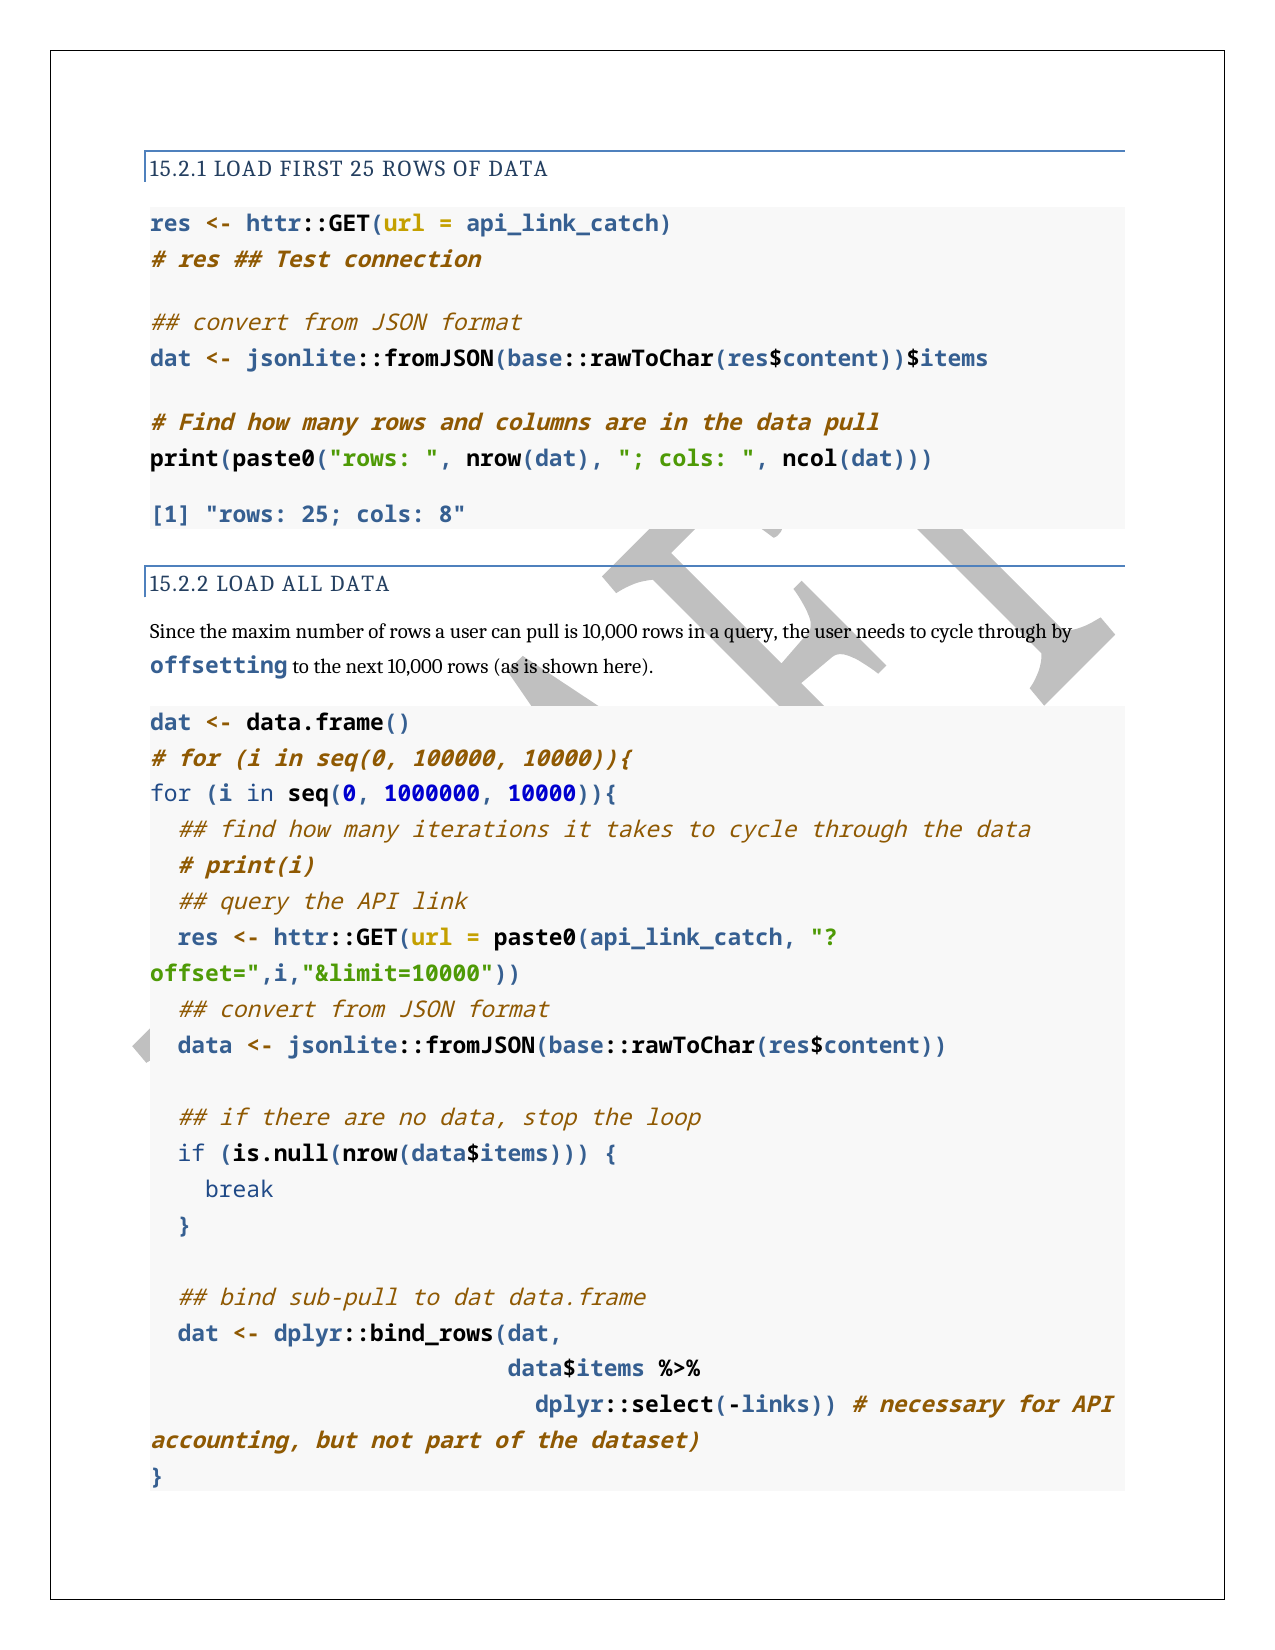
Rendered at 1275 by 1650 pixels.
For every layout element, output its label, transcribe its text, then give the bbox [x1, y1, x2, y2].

subtitle 15.2.1 Load first 25 rows of data [146, 152, 1125, 182]
text dat <- data.frame() # for (i in seq(0, 100000, 10000)){ for (i in seq(0, 1000000, 10000)){ ## find how many iterations it takes to cycle through the data # print(i) ## query the API link res <- httr::GET(url = paste0(api_link_catch, "?offset=",i,"&limit=10000")) ## convert from JSON format data <- jsonlite::fromJSON(base::rawToChar(res$content)) ## if there are no data, stop the loop if (is.null(nrow(data$items))) { break } ## bind sub-pull to dat data.frame dat <- dplyr::bind_rows(dat, data$items %>% dplyr::select(-links)) # necessary for API accounting, but not part of the dataset) } [150, 706, 1125, 1491]
text res <- httr::GET(url = api_link_catch) # res ## Test connection ## convert from JSON format dat <- jsonlite::fromJSON(base::rawToChar(res$content))$items # Find how many rows and columns are in the data pull print(paste0("rows: ", nrow(dat), "; cols: ", ncol(dat))) [150, 207, 1125, 473]
subtitle 15.2.2 Load all data [146, 567, 1125, 597]
text Since the maxim number of rows a user can pull is 10,000 rows in a query, the user needs to cycle through by offsetting to the next 10,000 rows (as is shown here). [150, 620, 1125, 680]
text [1] "rows: 25; cols: 8" [150, 498, 1125, 529]
